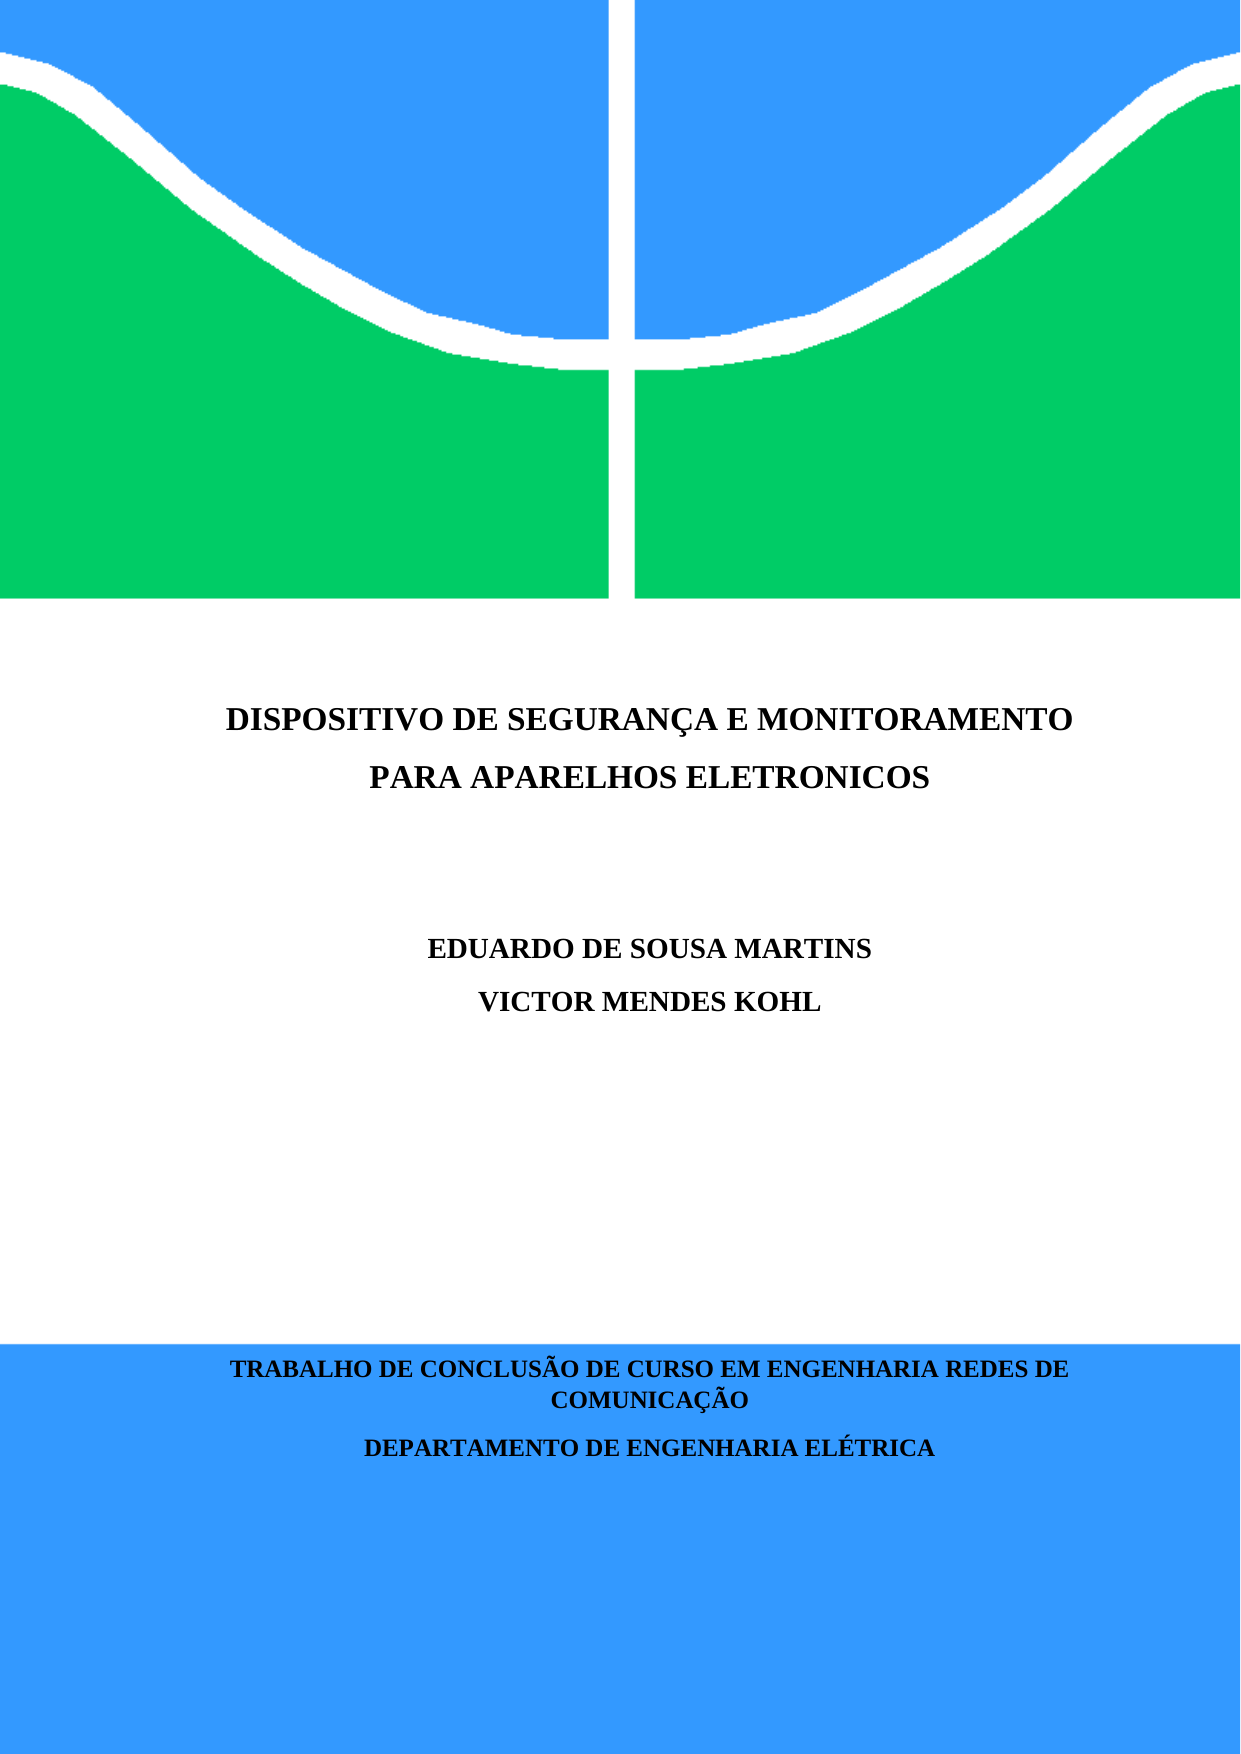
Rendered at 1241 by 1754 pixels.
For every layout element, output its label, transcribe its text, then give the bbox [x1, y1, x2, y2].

text EDUARDO DE SOUSA MARTINS [177, 931, 1122, 965]
text TRABALHO DE CONCLUSÃO DE CURSO EM ENGENHARIA REDES DE COMUNICAÇÃO [177, 1354, 1122, 1414]
picture [0, 0, 1241, 1754]
text VICTOR MENDES KOHL [177, 984, 1122, 1018]
text PARA APARELHOS ELETRONICOS [177, 757, 1122, 796]
text DEPARTAMENTO DE ENGENHARIA ELÉTRICA [177, 1433, 1122, 1461]
text DISPOSITIVO DE SEGURANÇA E MONITORAMENTO [177, 699, 1122, 738]
